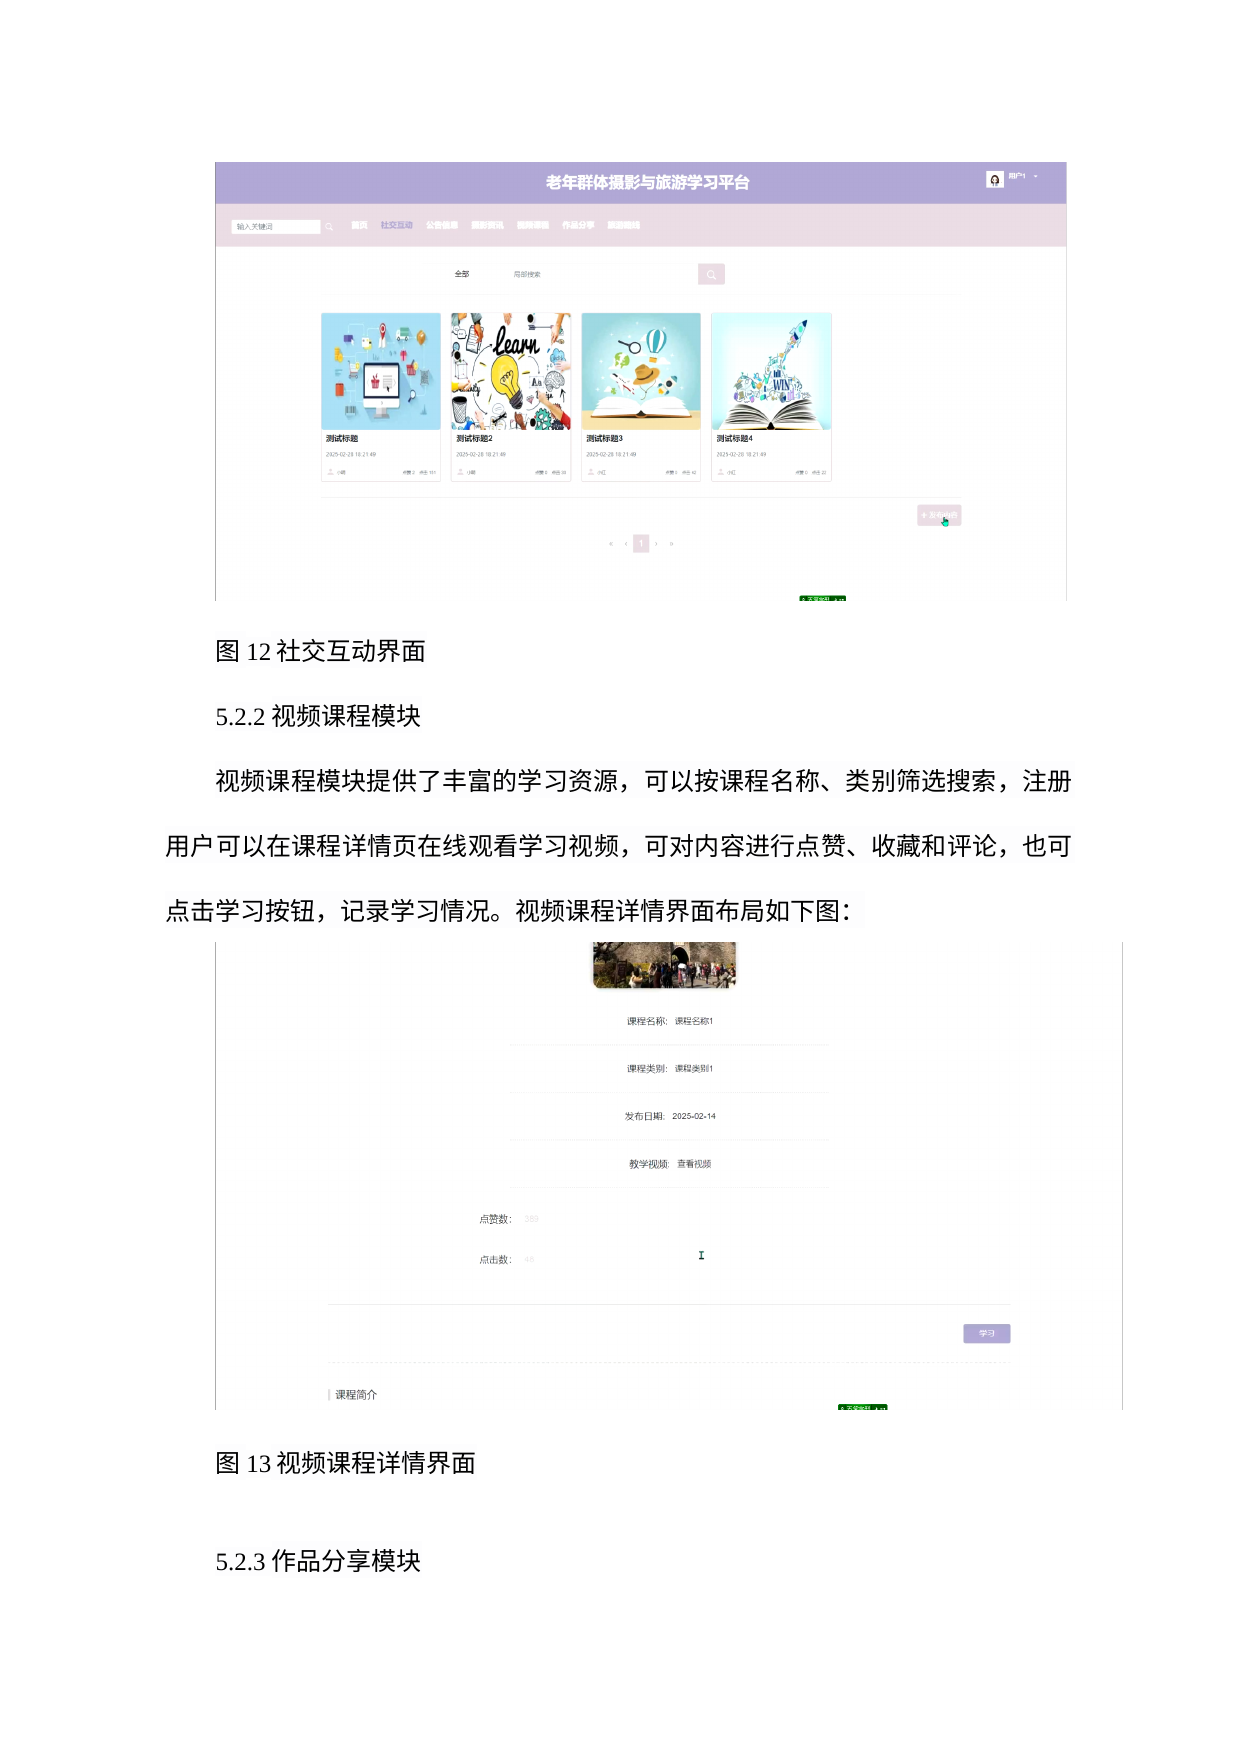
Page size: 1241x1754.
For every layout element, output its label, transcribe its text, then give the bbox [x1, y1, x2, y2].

text 5.2.2 视频课程模块 [165, 682, 1075, 747]
text 图 12 社交互动界面 [165, 617, 1075, 682]
picture [215, 942, 1123, 1410]
picture [215, 162, 1067, 601]
text 视频课程模块提供了丰富的学习资源，可以按课程名称、类别筛选搜索，注册用户可以在课程详情页在线观看学习视频，可对内容进行点赞、收藏和评论，也可点击学习按钮，记录学习情况。视频课程详情界面布局如下图： [165, 747, 1075, 826]
text 图 13 视频课程详情界面 [165, 1429, 1075, 1494]
text 视频课程模块提供了丰富的学习资源，可以按课程名称、类别筛选搜索，注册用户可以在课程详情页在线观看学习视频，可对内容进行点赞、收藏和评论，也可点击学习按钮，记录学习情况。视频课程详情界面布局如下图： [165, 863, 1075, 942]
text 5.2.3 作品分享模块 [165, 1527, 1075, 1592]
